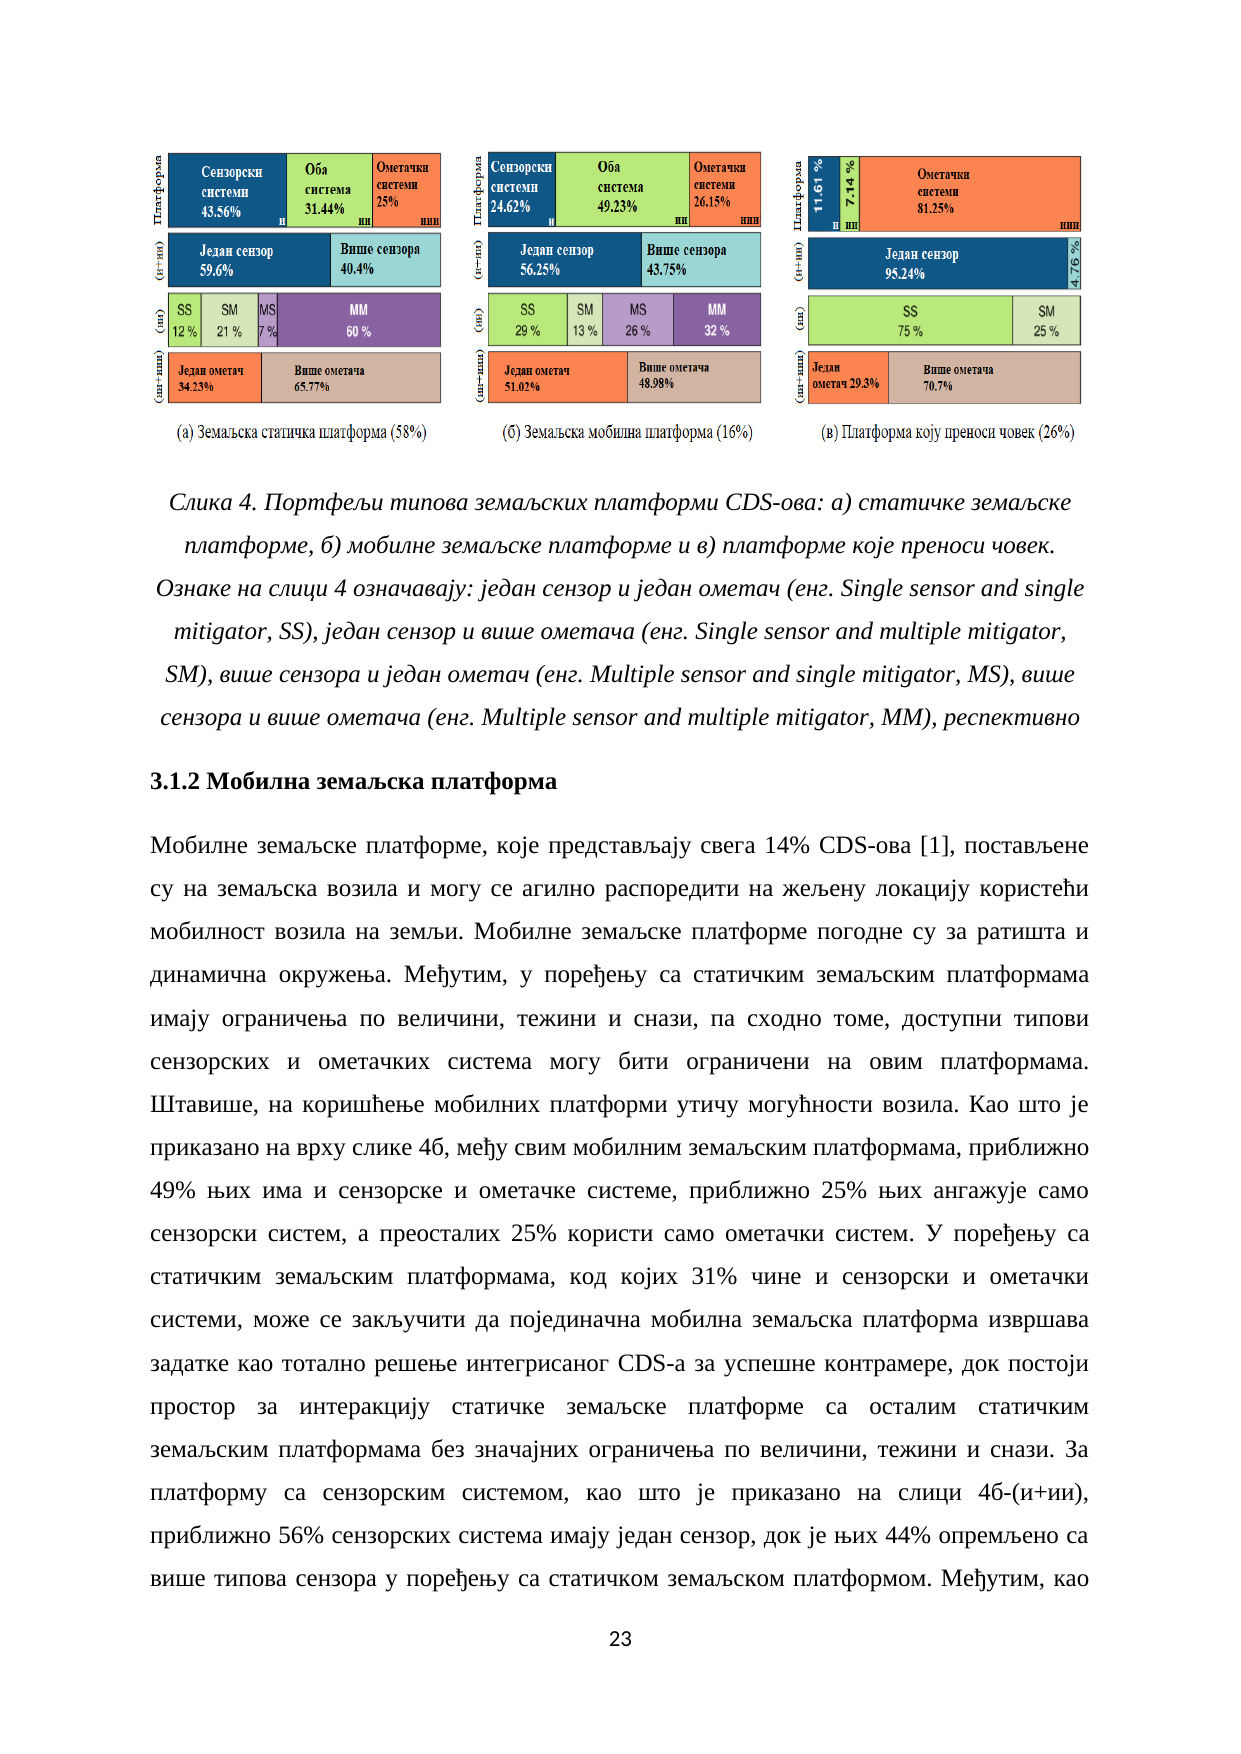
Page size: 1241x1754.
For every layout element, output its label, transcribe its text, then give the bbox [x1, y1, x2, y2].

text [150, 830, 1090, 1592]
subtitle 3.1.2 Мобилна земаљска платформа [150, 766, 1090, 795]
text Слика 4. Портфељи типова земаљских платформи CDS-ова: а) статичке земаљске платформе, б) мобилне земаљске платформе и в) платформе које преноси човек. Ознаке на слици 4 означавају: један сензор и један ометач (енг. Single sensor and single mitigator, SS), један сензор и више ометача (енг. Single sensor and multiple mitigator, SM), више сензора и један ометач (енг. Multiple sensor and single mitigator, MS), више сензора и више ометача (енг. Multiple sensor and multiple mitigator, MM), респективно [150, 487, 1090, 731]
picture [152, 150, 1088, 452]
